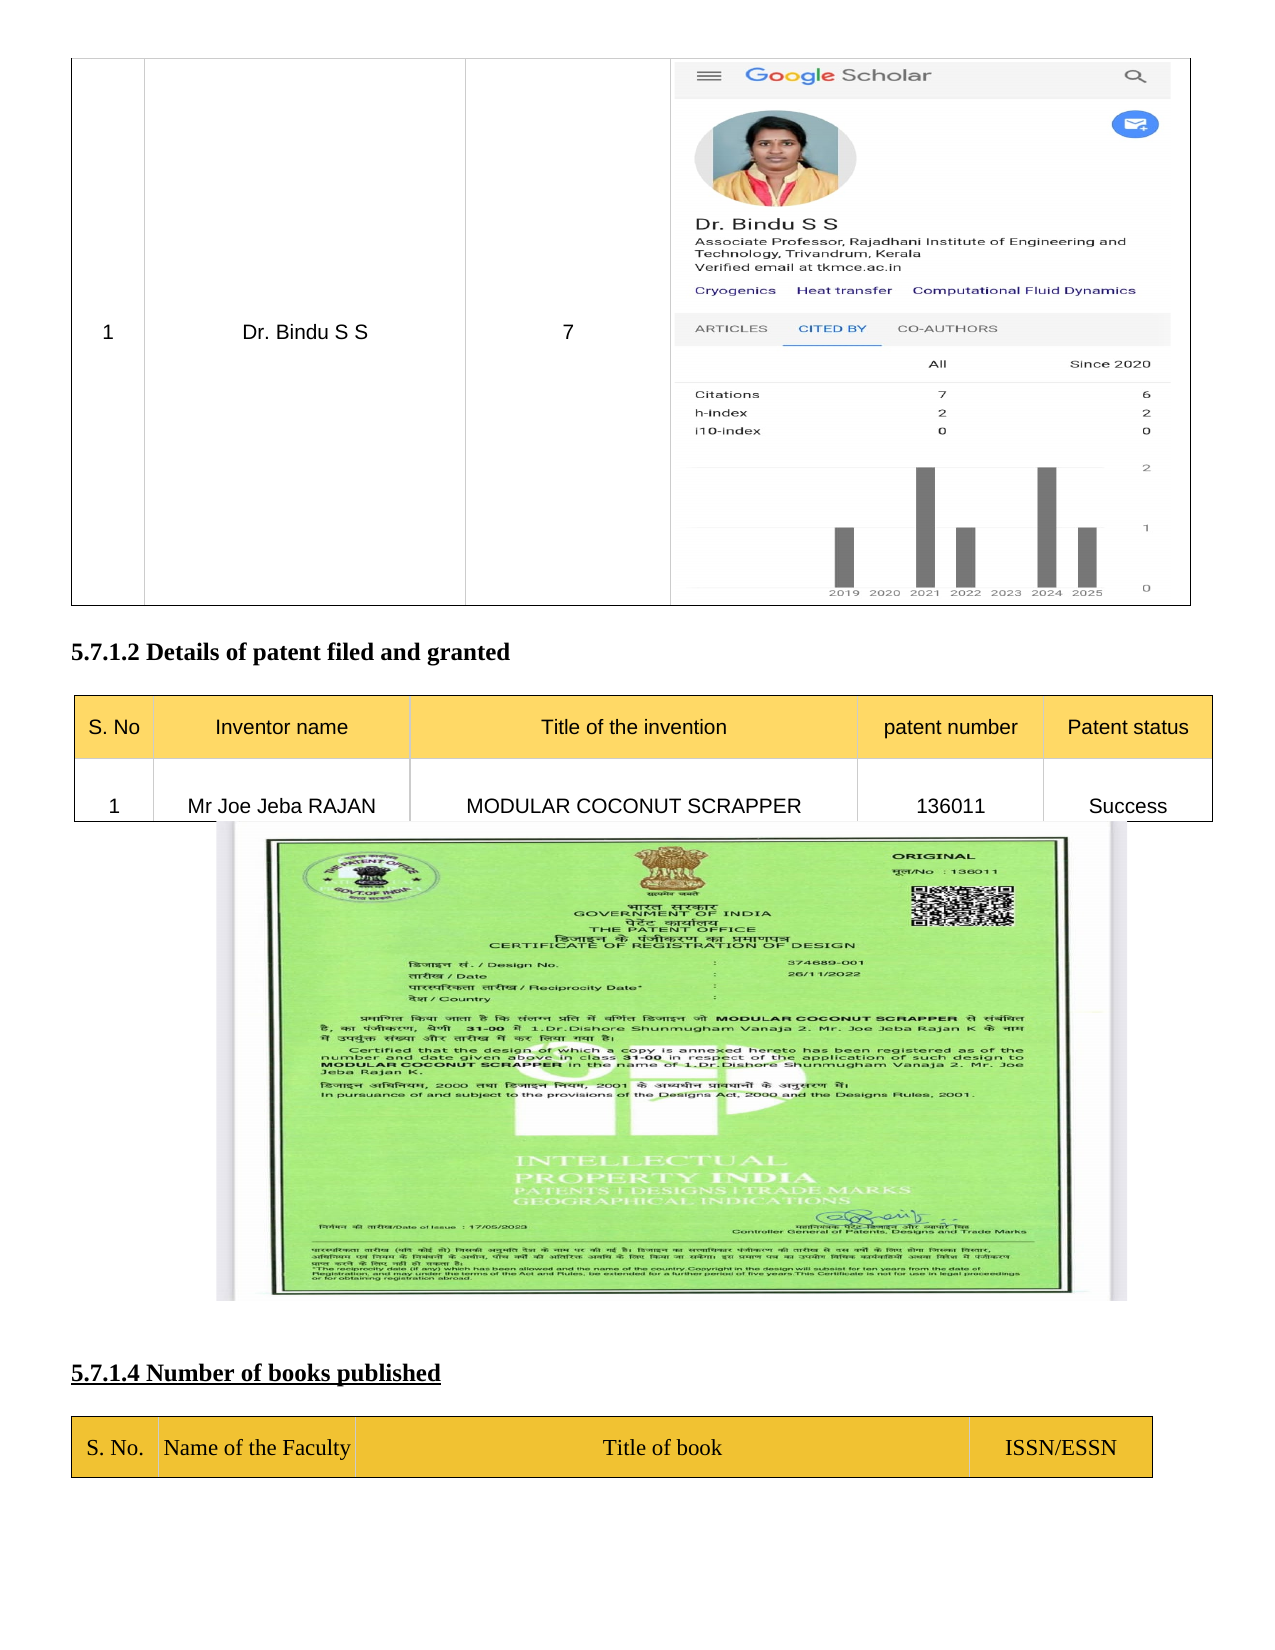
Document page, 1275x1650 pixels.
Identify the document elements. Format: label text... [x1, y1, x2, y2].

table_header Inventor name [154, 696, 409, 758]
table_header ISSN/ESSN [970, 1417, 1152, 1477]
table_header Name of the Faculty [159, 1417, 355, 1477]
picture [674, 62, 1171, 602]
table_cell 7 [466, 59, 670, 605]
subtitle 5.7.1.4 Number of books published [71, 1358, 1217, 1387]
table_header Patent status [1044, 696, 1212, 758]
table_cell Success [1044, 759, 1212, 821]
text 5.7.1.2 Details of patent filed and granted [71, 637, 1217, 665]
table_header S. No [75, 696, 153, 758]
table_cell MODULAR COCONUT SCRAPPER [411, 759, 857, 821]
table_header patent number [858, 696, 1043, 758]
table_cell Mr Joe Jeba RAJAN [154, 759, 409, 821]
table_cell [671, 59, 1190, 605]
table_cell Dr. Bindu S S [145, 59, 465, 605]
picture [216, 821, 1128, 1301]
table_cell 136011 [858, 759, 1043, 821]
table_header S. No. [72, 1417, 158, 1477]
table_header Title of the invention [411, 696, 857, 758]
table_cell 1 [75, 759, 153, 821]
table_cell 1 [72, 59, 144, 605]
table_header Title of book [356, 1417, 969, 1477]
